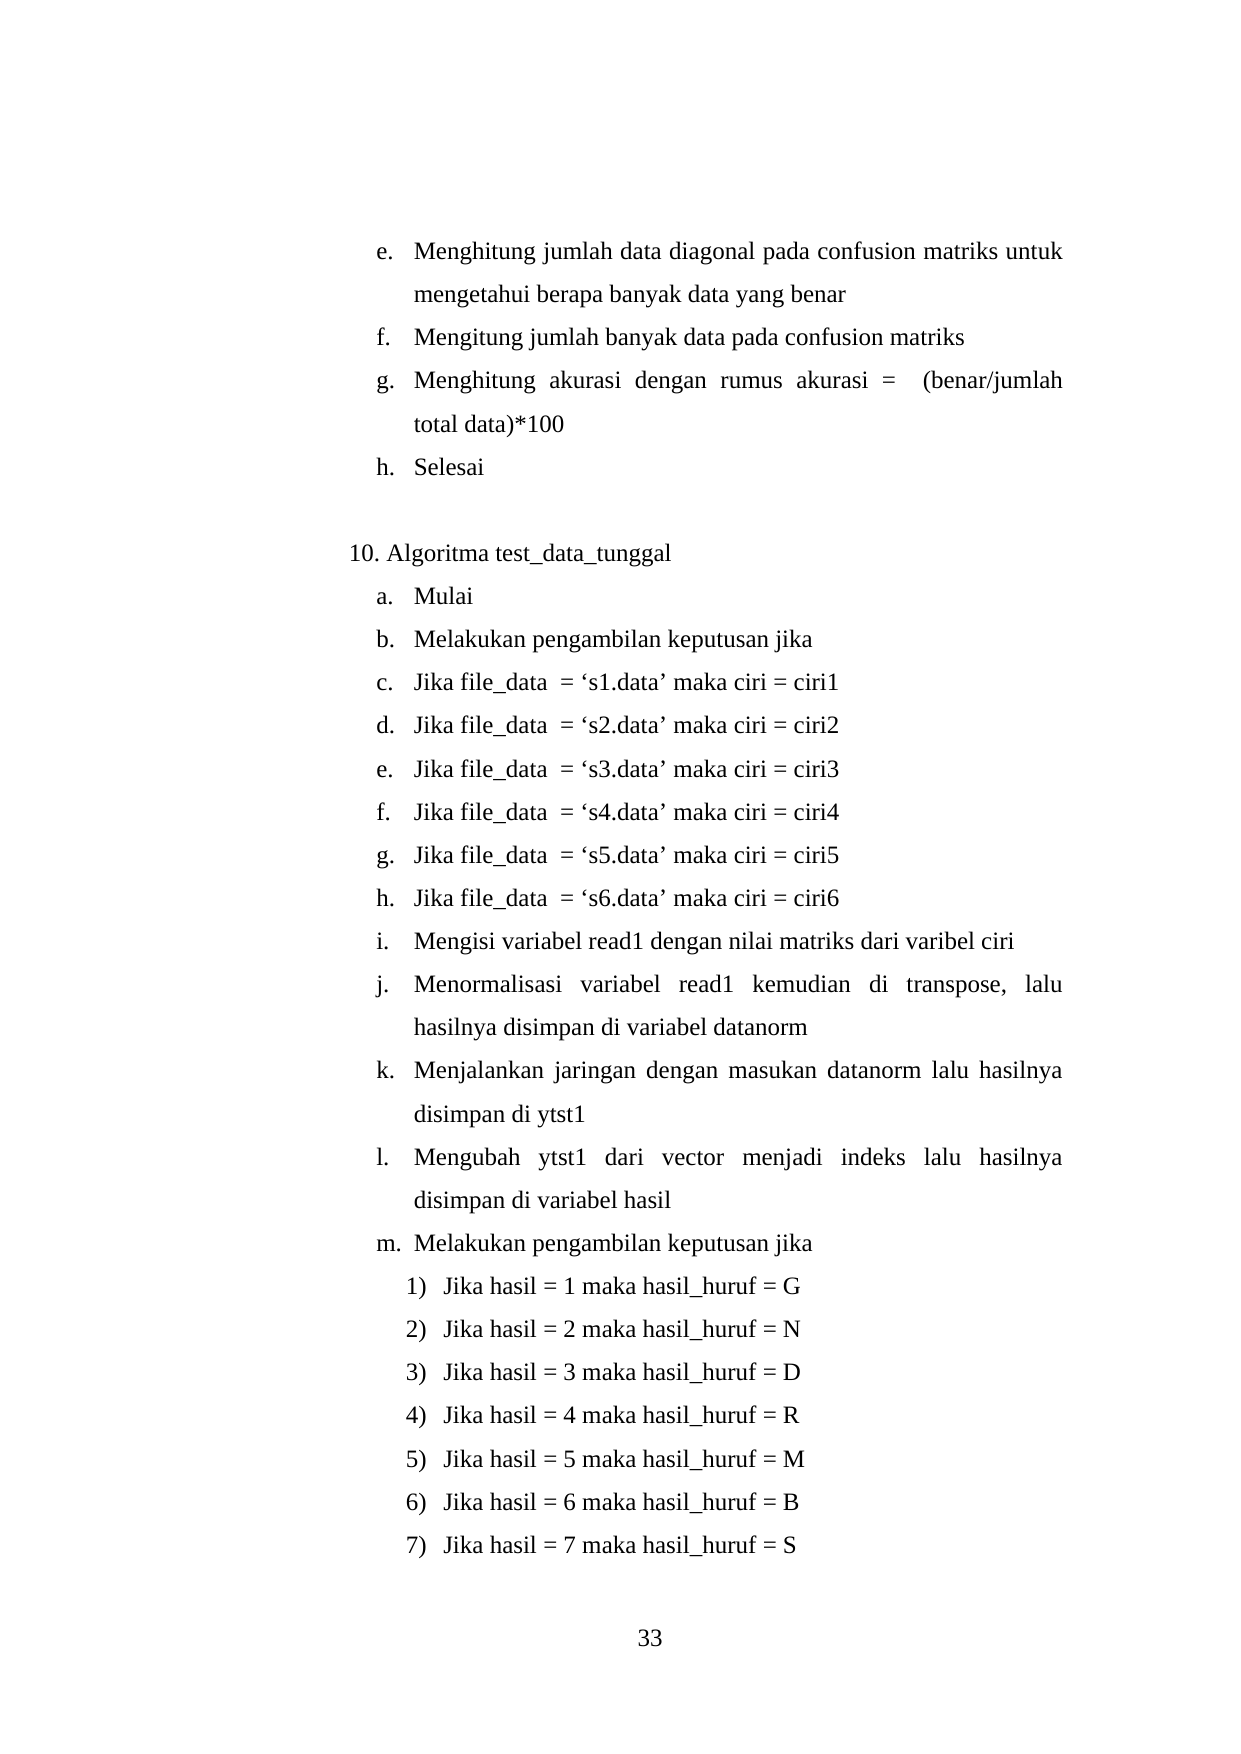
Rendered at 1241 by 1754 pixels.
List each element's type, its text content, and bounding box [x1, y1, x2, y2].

list Algoritma test_data_tunggal [349, 538, 1063, 567]
list Menjalankan jaringan dengan masukan datanorm lalu hasilnya disimpan di ytst1 [376, 1056, 1063, 1127]
list Jika hasil = 5 maka hasil_huruf = M [406, 1444, 1063, 1472]
list Menormalisasi variabel read1 kemudian di transpose, lalu hasilnya disimpan di variabel datanorm [376, 969, 1063, 1041]
list Melakukan pengambilan keputusan jika [376, 624, 1063, 653]
list Mengisi variabel read1 dengan nilai matriks dari varibel ciri [376, 926, 1063, 955]
list Selesai [376, 452, 1063, 481]
list Jika file_data = ‘s6.data’ maka ciri = ciri6 [376, 883, 1063, 912]
list Menghitung jumlah data diagonal pada confusion matriks untuk mengetahui berapa banyak data yang benar [376, 236, 1063, 308]
list Jika hasil = 6 maka hasil_huruf = B [406, 1487, 1063, 1516]
list Jika hasil = 2 maka hasil_huruf = N [406, 1314, 1063, 1343]
list Jika hasil = 7 maka hasil_huruf = S [406, 1530, 1063, 1559]
list Jika file_data = ‘s3.data’ maka ciri = ciri3 [376, 754, 1063, 782]
list Jika file_data = ‘s2.data’ maka ciri = ciri2 [376, 711, 1063, 739]
list Jika file_data = ‘s5.data’ maka ciri = ciri5 [376, 840, 1063, 869]
list Mengubah ytst1 dari vector menjadi indeks lalu hasilnya disimpan di variabel hasil [376, 1142, 1063, 1214]
list Melakukan pengambilan keputusan jika [376, 1228, 1063, 1257]
list Mengitung jumlah banyak data pada confusion matriks [376, 322, 1063, 351]
list Jika hasil = 3 maka hasil_huruf = D [406, 1357, 1063, 1386]
list Jika hasil = 1 maka hasil_huruf = G [406, 1271, 1063, 1300]
list Jika hasil = 4 maka hasil_huruf = R [406, 1401, 1063, 1429]
list Menghitung akurasi dengan rumus akurasi = (benar/jumlah total data)*100 [376, 366, 1063, 437]
list Jika file_data = ‘s4.data’ maka ciri = ciri4 [376, 797, 1063, 826]
list Mulai [376, 581, 1063, 610]
list Jika file_data = ‘s1.data’ maka ciri = ciri1 [376, 667, 1063, 696]
